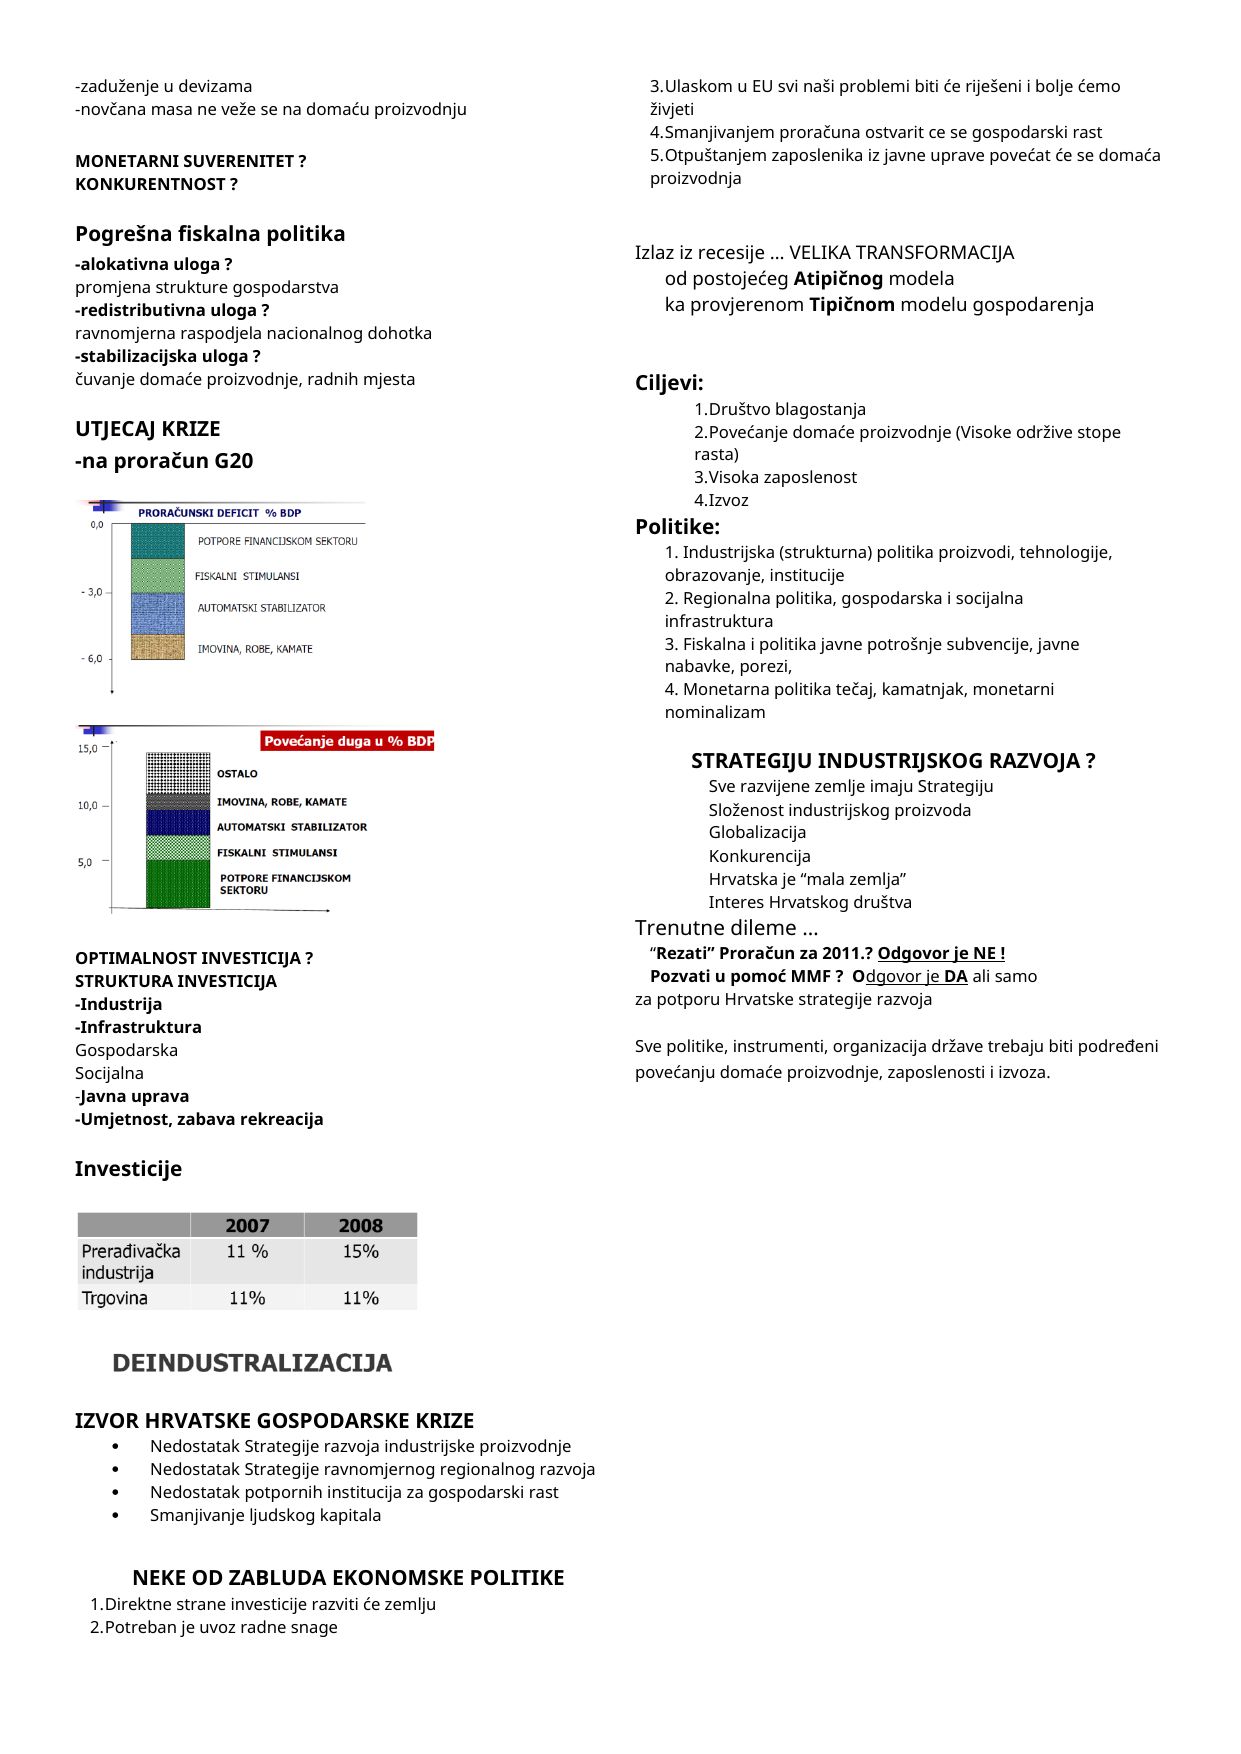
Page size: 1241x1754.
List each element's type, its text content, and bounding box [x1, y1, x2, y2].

list Smanjivanjem proračuna ostvarit ce se gospodarski rast [650, 121, 1165, 143]
text STRATEGIJU INDUSTRIJSKOG RAZVOJA ? [650, 746, 1137, 775]
list Nedostatak Strategije ravnomjernog regionalnog razvoja [112, 1458, 605, 1480]
text MONETARNI SUVERENITET ? [75, 150, 577, 172]
list Povećanje domaće proizvodnje (Visoke održive stope rasta) [694, 420, 1165, 466]
text 1. Industrijska (strukturna) politika proizvodi, tehnologije, obrazovanje, institucije [664, 541, 1137, 586]
text -Infrastruktura [75, 1015, 605, 1038]
list UTJECAJ KRIZE [75, 414, 605, 442]
list Visoka zaposlenost [694, 466, 1165, 489]
text -redistributivna uloga ? [75, 298, 605, 321]
list Potreban je uvoz radne snage [90, 1615, 605, 1638]
text -Industrija [75, 992, 605, 1015]
list Nedostatak potpornih institucija za gospodarski rast [112, 1481, 605, 1503]
text STRUKTURA INVESTICIJA [75, 969, 605, 992]
picture [75, 500, 366, 701]
text NEKE OD ZABLUDA EKONOMSKE POLITIKE [104, 1563, 592, 1592]
list Globalizacija [650, 821, 1165, 844]
text -alokativna uloga ? [75, 252, 605, 275]
text 4. Monetarna politika tečaj, kamatnjak, monetarni nominalizam [664, 678, 1137, 723]
text “Rezati” Proračun za 2011.? Odgovor je NE ! [650, 942, 1152, 964]
text -stabilizacijska uloga ? [75, 344, 605, 367]
text Investicije [75, 1154, 605, 1182]
list Društvo blagostanja [694, 397, 1165, 420]
text Socijalna [75, 1061, 605, 1084]
text od postojećeg Atipičnog modela [664, 265, 1152, 291]
list Otpuštanjem zaposlenika iz javne uprave povećat će se domaća proizvodnja [650, 144, 1165, 189]
text -novčana masa ne veže se na domaću proizvodnju [75, 98, 592, 121]
list Sve razvijene zemlje imaju Strategiju [650, 775, 1165, 798]
list -na proračun G20 [75, 447, 605, 475]
text Trenutne dileme … [635, 913, 1165, 941]
picture [75, 725, 435, 922]
list Direktne strane investicije razviti će zemlju [90, 1592, 605, 1615]
list Konkurencija [650, 844, 1165, 867]
list Hrvatska je “mala zemlja” [650, 867, 1165, 890]
list Ulaskom u EU svi naši problemi biti će riješeni i bolje ćemo živjeti [650, 75, 1165, 120]
text čuvanje domaće proizvodnje, radnih mjesta [75, 367, 605, 390]
text 2. Regionalna politika, gospodarska i socijalna infrastruktura [664, 586, 1137, 632]
text ravnomjerna raspodjela nacionalnog dohotka [75, 321, 571, 344]
text ka provjerenom Tipičnom modelu gospodarenja [664, 291, 1152, 316]
text Politike: [635, 512, 1165, 540]
text Sve politike, instrumenti, organizacija države trebaju biti podređeni povećanju domaće proizvodnje, zaposlenosti i izvoza. [635, 1034, 1165, 1083]
text 3. Fiskalna i politika javne potrošnje subvencije, javne nabavke, porezi, [664, 632, 1137, 678]
text Pogrešna fiskalna politika [75, 219, 605, 248]
list Smanjivanje ljudskog kapitala [112, 1504, 605, 1526]
text Izlaz iz recesije … VELIKA TRANSFORMACIJA [635, 239, 1165, 265]
list KONKURENTNOST ? [75, 172, 605, 195]
list Složenost industrijskog proizvoda [650, 798, 1165, 821]
text promjena strukture gospodarstva [75, 275, 592, 298]
text -Umjetnost, zabava rekreacija [75, 1107, 605, 1130]
text OPTIMALNOST INVESTICIJA ? [75, 946, 605, 969]
text Gospodarska [75, 1038, 605, 1061]
list Interes Hrvatskog društva [650, 890, 1165, 913]
list Izvoz [694, 489, 1165, 512]
text za potporu Hrvatske strategije razvoja [635, 987, 1165, 1010]
list Nedostatak Strategije razvoja industrijske proizvodnje [112, 1435, 605, 1457]
text -zaduženje u devizama [75, 75, 592, 98]
text IZVOR HRVATSKE GOSPODARSKE KRIZE [75, 1406, 605, 1434]
text -Javna uprava [75, 1084, 605, 1107]
text Ciljevi: [635, 368, 1165, 397]
text Pozvati u pomoć MMF ? Odgovor je DA ali samo [650, 965, 1152, 987]
